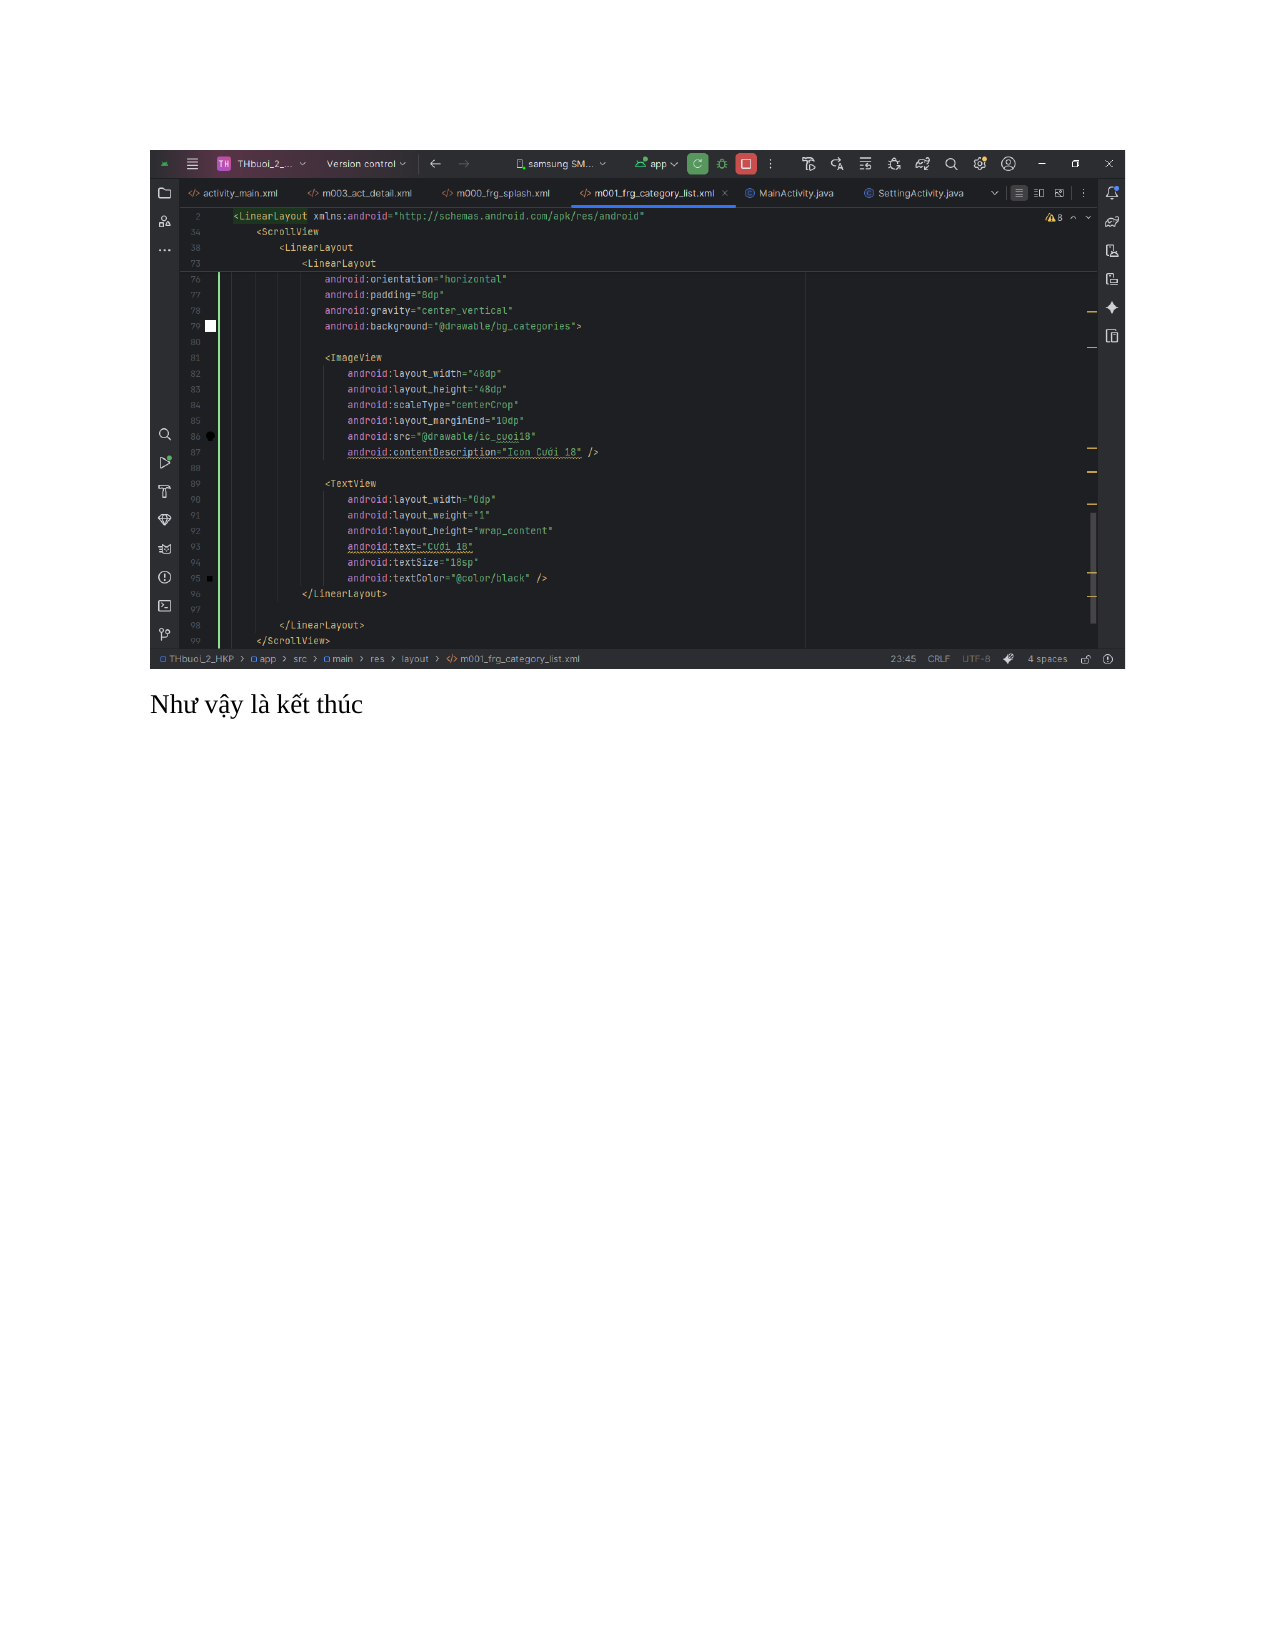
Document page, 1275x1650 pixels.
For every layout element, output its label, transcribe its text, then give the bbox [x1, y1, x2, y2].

picture [150, 150, 1125, 669]
text Như vậy là kết thúc [150, 688, 1125, 719]
